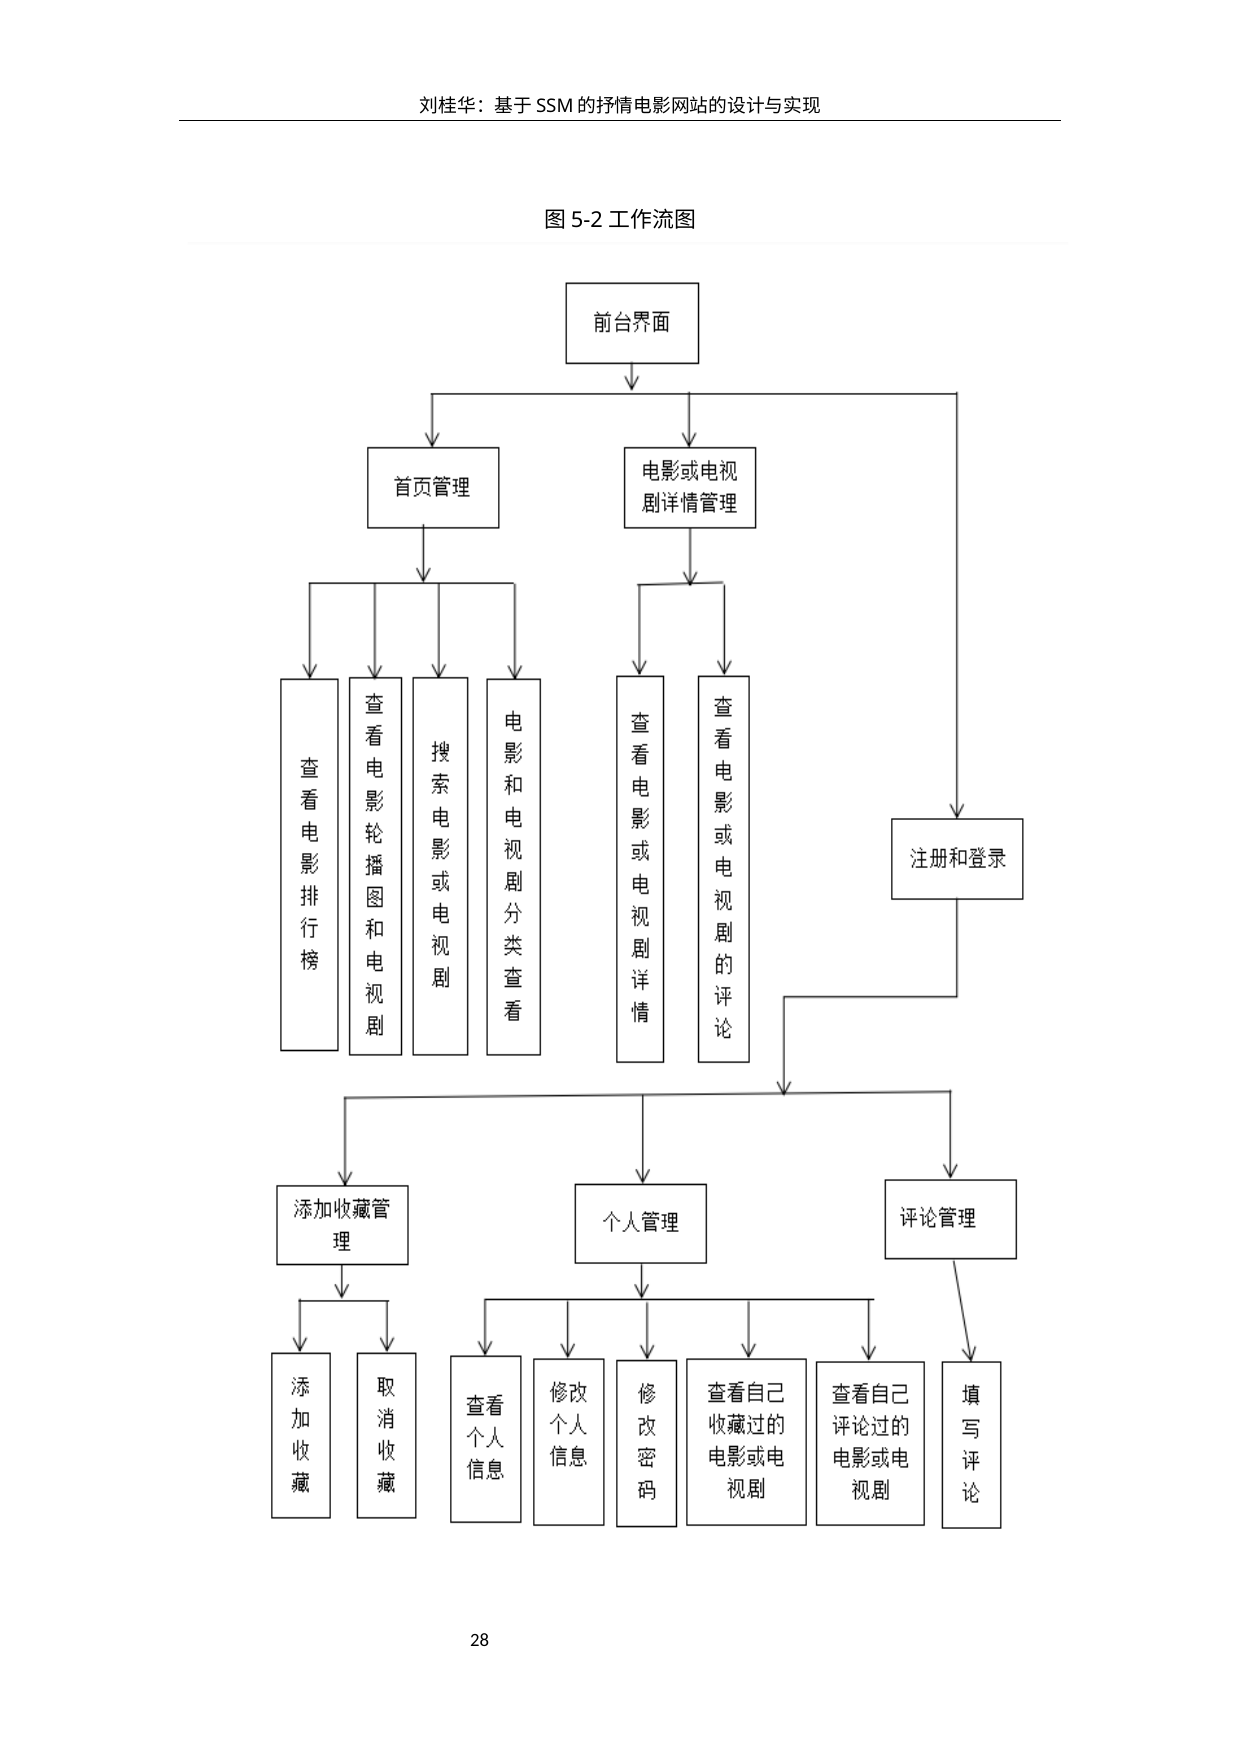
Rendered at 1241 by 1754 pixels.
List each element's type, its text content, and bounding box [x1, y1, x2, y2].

text 图5-2 工作流图 [187, 202, 1053, 234]
picture [187, 242, 1069, 1545]
